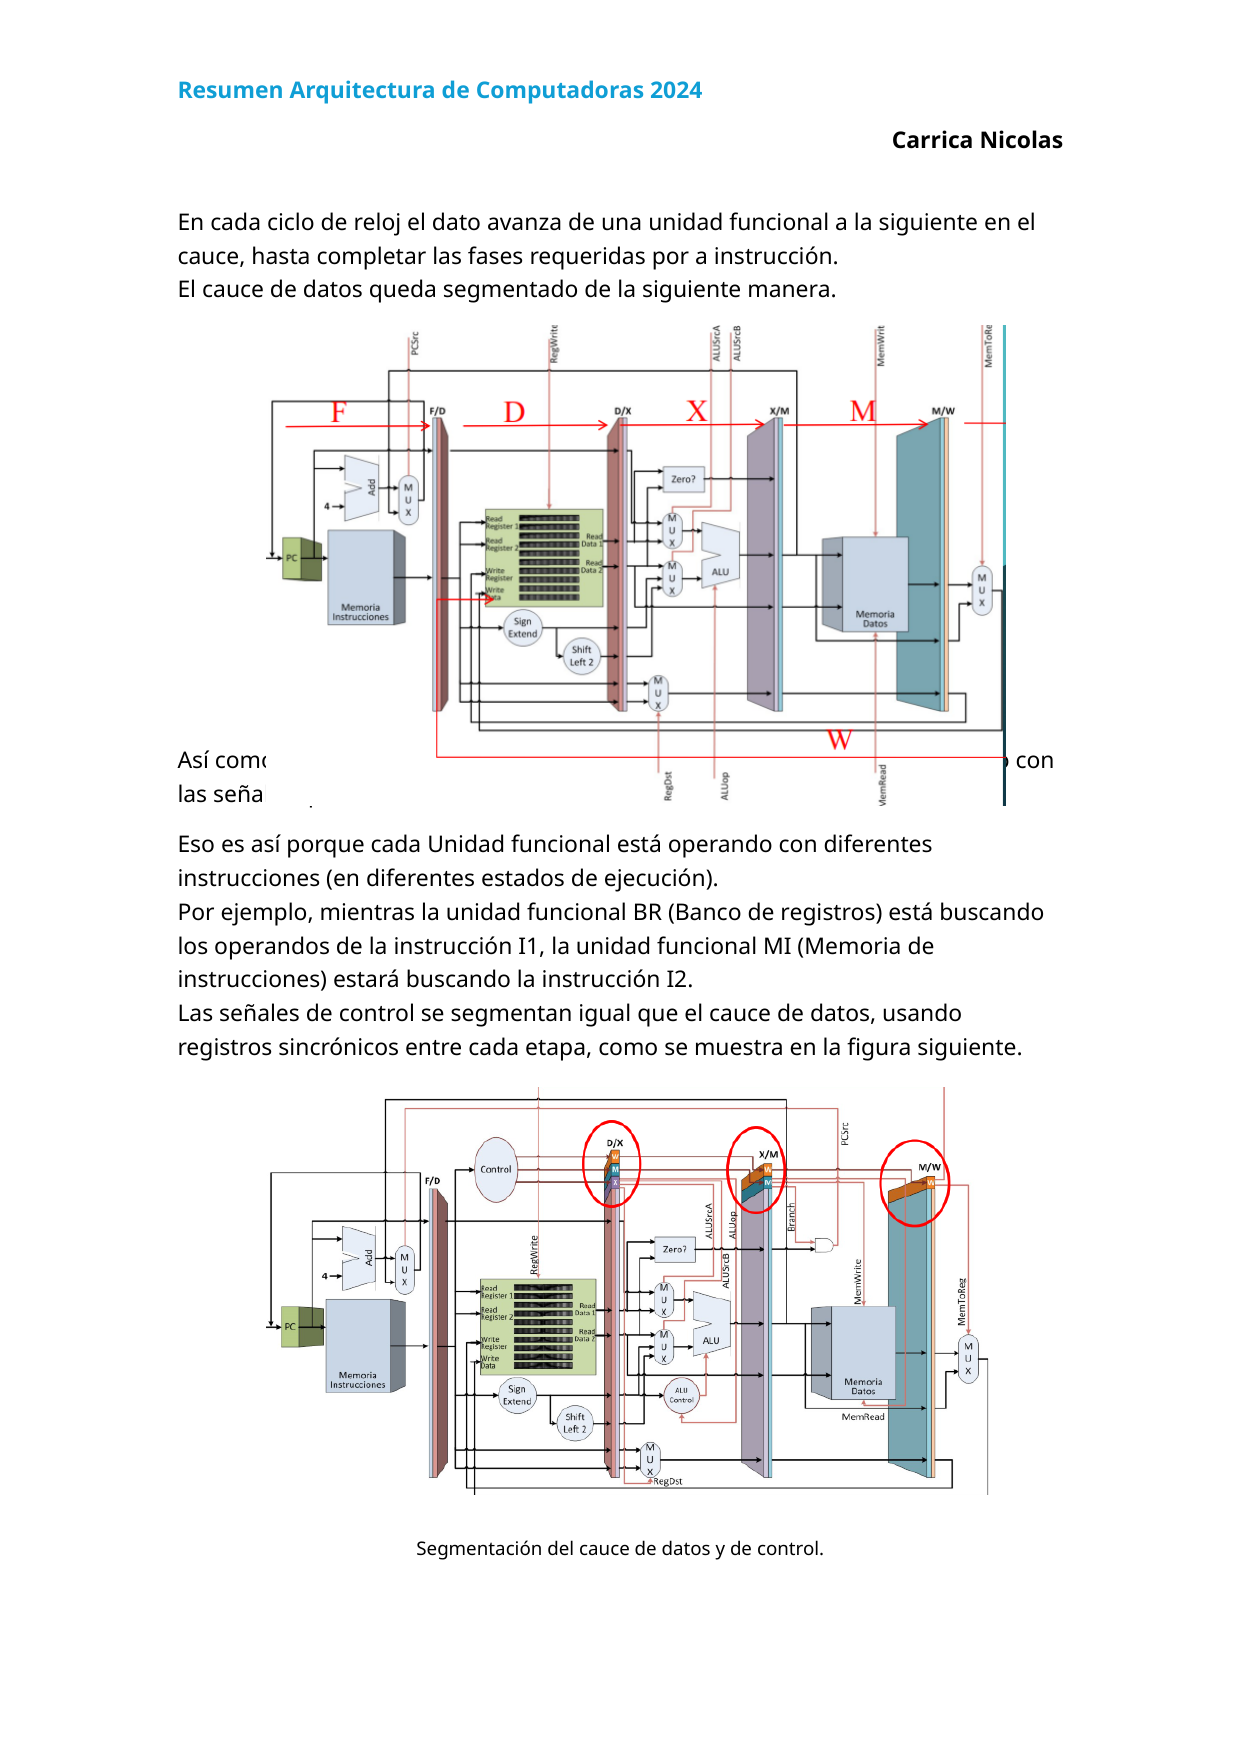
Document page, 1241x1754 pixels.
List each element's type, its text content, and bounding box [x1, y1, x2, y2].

text Segmentación del cauce de datos y de control. [177, 1535, 1063, 1561]
text Eso es así porque cada Unidad funcional está operando con diferentes instrucciones (en diferentes estados de ejecución). Por ejemplo, mientras la unidad funcional BR (Banco de registros) está buscando los operandos de la instrucción I1, la unidad funcional MI (Memoria de instrucciones) estará buscando la instrucción I2. Las señales de control se segmentan igual que el cauce de datos, usando registros sincrónicos entre cada etapa, como se muestra en la figura siguiente. [177, 828, 1063, 1062]
picture [266, 325, 1006, 806]
picture [266, 1087, 989, 1495]
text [177, 206, 1063, 304]
text Así como se segmenta el cauce de los datos, también se debe hacer lo mismo con las señales que controlan las unidades funcionales: MI, BR, ALU, MD, BR. [177, 744, 1063, 809]
